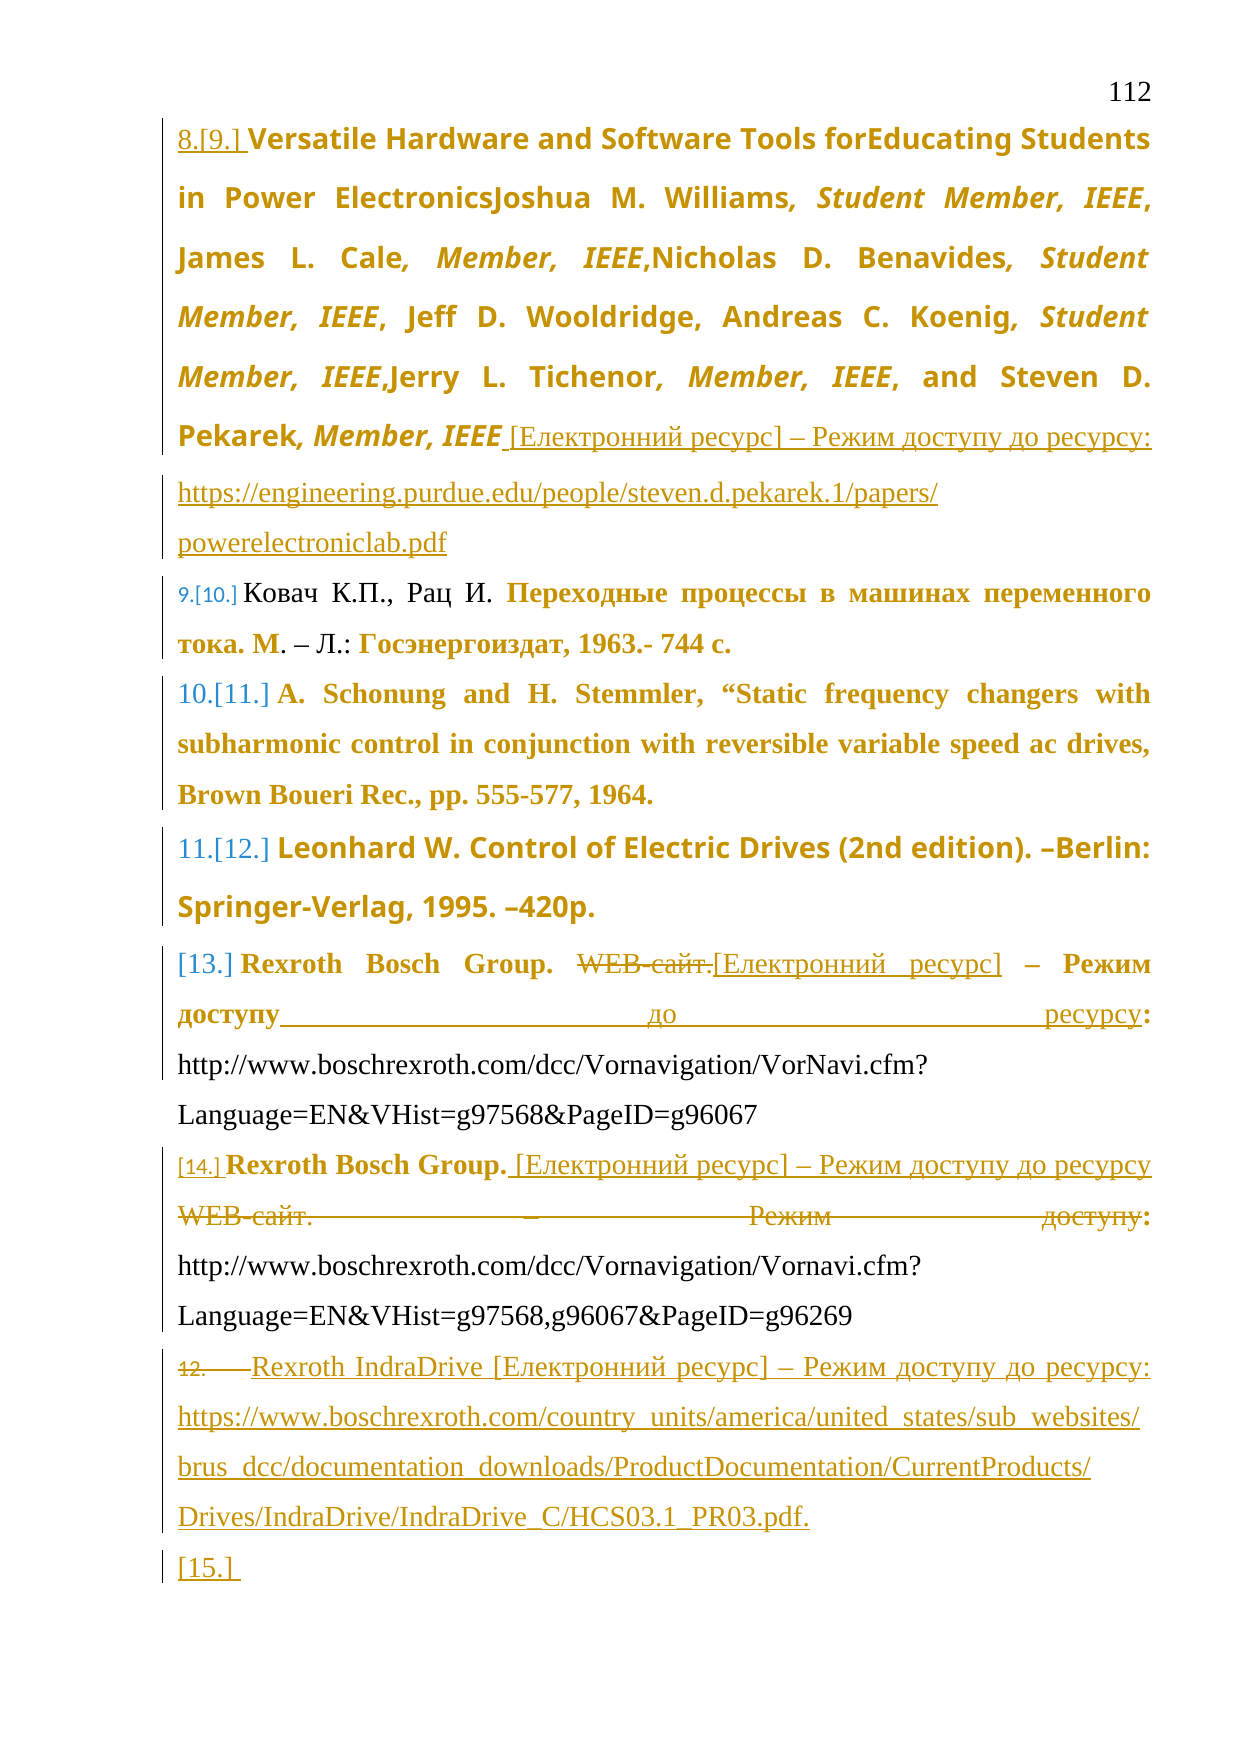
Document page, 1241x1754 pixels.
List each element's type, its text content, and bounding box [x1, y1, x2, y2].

list Rexroth Bosch Group. – Режим доступу: http://www.boschrexroth.com/dcc/Vornavigation/VorNavi.cfm?Language=EN&VHist=g97568&PageID=g96067 [177, 946, 1152, 1131]
list Leonhard W. Control of Electric Drives (2nd edition). –Berlin: Springer-Verlag, 1995. –420p. [177, 827, 1152, 926]
list A. Schonung and H. Stemmler, “Static frequency changers with subharmonic control in conjunction with reversible variable speed ac drives, Brown Boueri Rec., pp. 555-577, 1964. [177, 676, 1152, 810]
list Rexroth Bosch Group.: http://www.boschrexroth.com/dcc/Vornavigation/Vornavi.cfm?Language=EN&VHist=g97568,g96067&PageID=g96269 [177, 1147, 1152, 1332]
list Versatile Hardware and Software Tools forEducating Students in Power ElectronicsJoshua M. Williams, Student Member, IEEE, James L. Cale, Member, IEEE,Nicholas D. Benavides, Student Member, IEEE, Jeff D. Wooldridge, Andreas C. Koenig, Student Member, IEEE,Jerry L. Tichenor, Member, IEEE, and Steven D. Pekarek, Member, IEEE [177, 118, 1152, 455]
list Ковач К.П., Рац И. Переходные процессы в машинах переменного тока. М. – Л.: Госэнергоиздат, 1963.- 744 с. [177, 576, 1152, 659]
